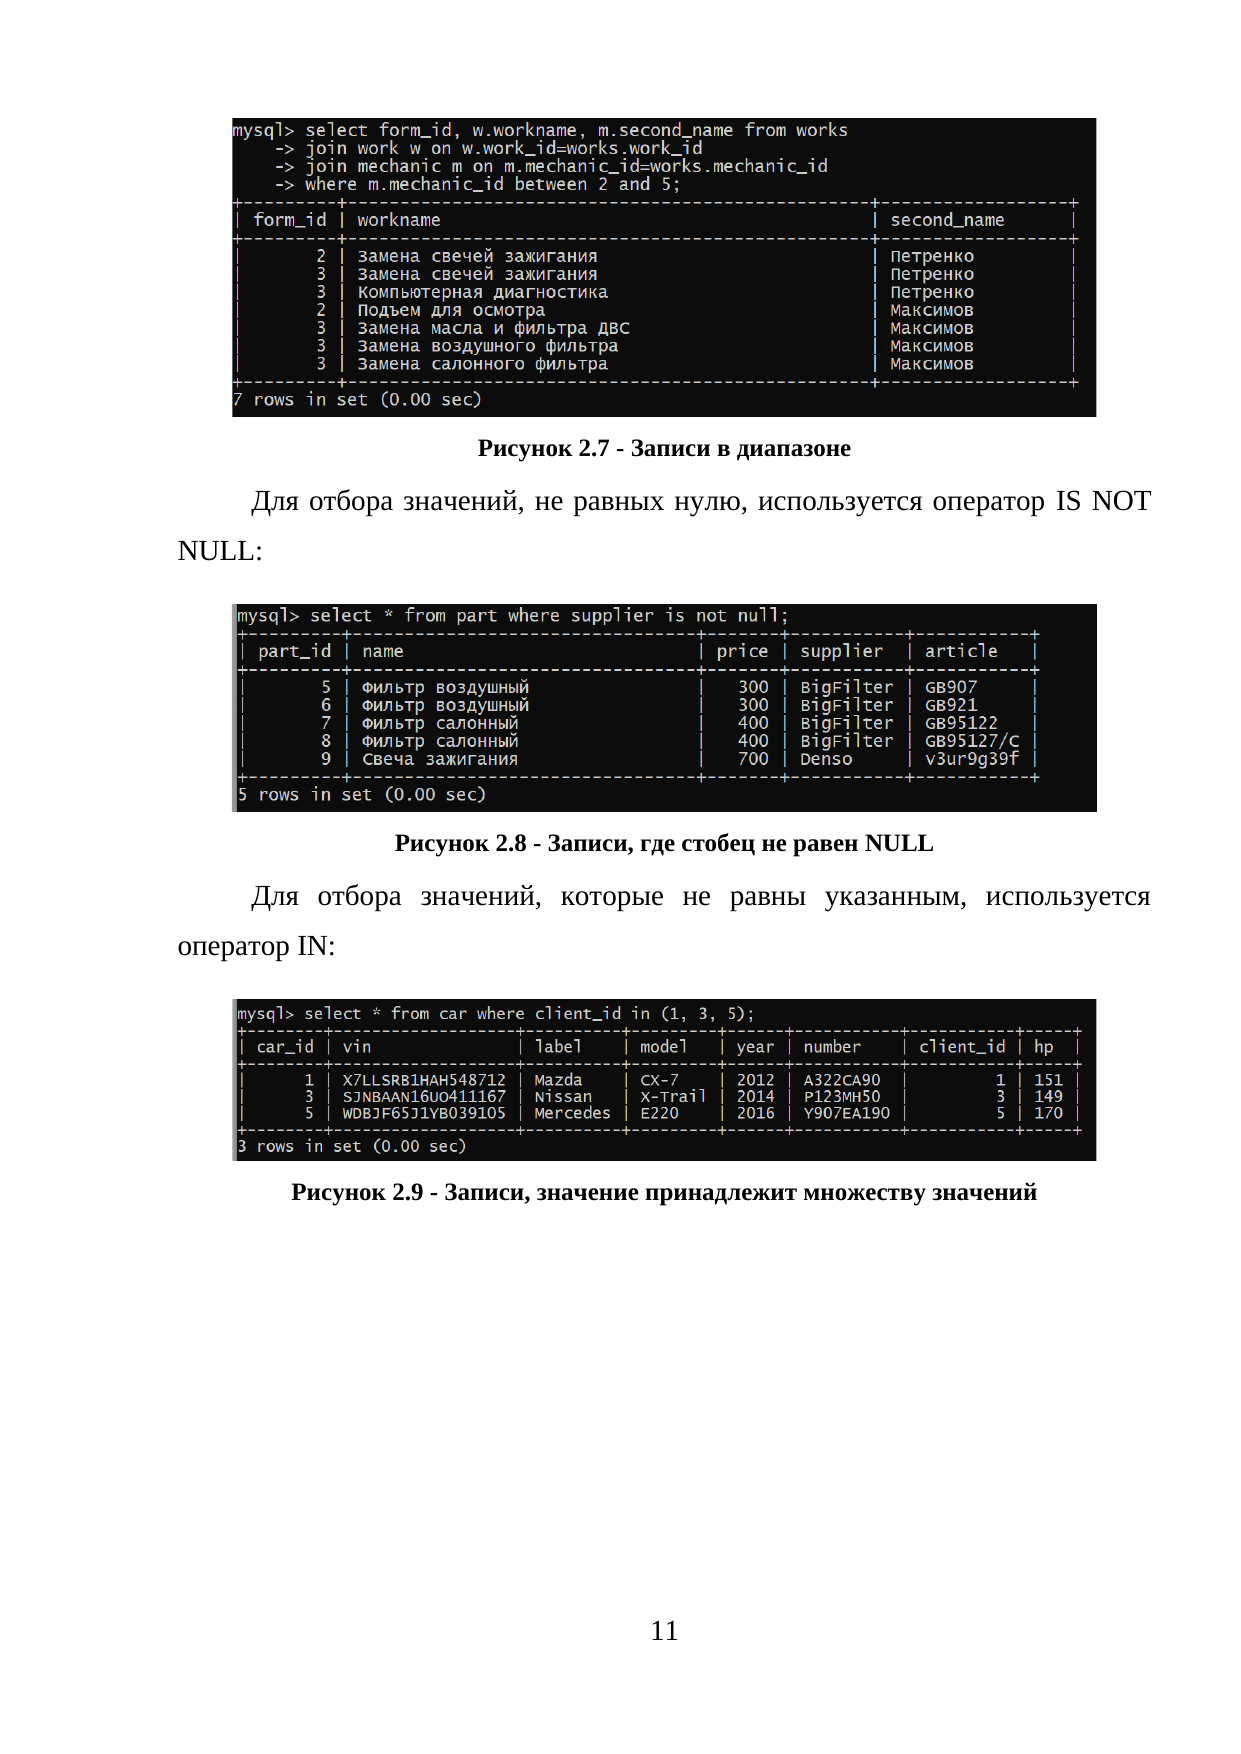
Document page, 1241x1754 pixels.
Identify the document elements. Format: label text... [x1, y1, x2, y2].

text Рисунок 2.7 - Записи в диапазоне [177, 433, 1152, 462]
picture [232, 118, 1097, 417]
text Для отбора значений, не равных нулю, используется оператор IS NOT NULL: [177, 483, 1152, 567]
text Для отбора значений, которые не равны указанным, используется оператор IN: [177, 878, 1152, 962]
picture [232, 999, 1097, 1161]
text Рисунок 2.8 - Записи, где стобец не равен NULL [177, 828, 1152, 857]
picture [231, 604, 1097, 812]
text Рисунок 2.9 - Записи, значение принадлежит множеству значений [177, 1177, 1152, 1206]
